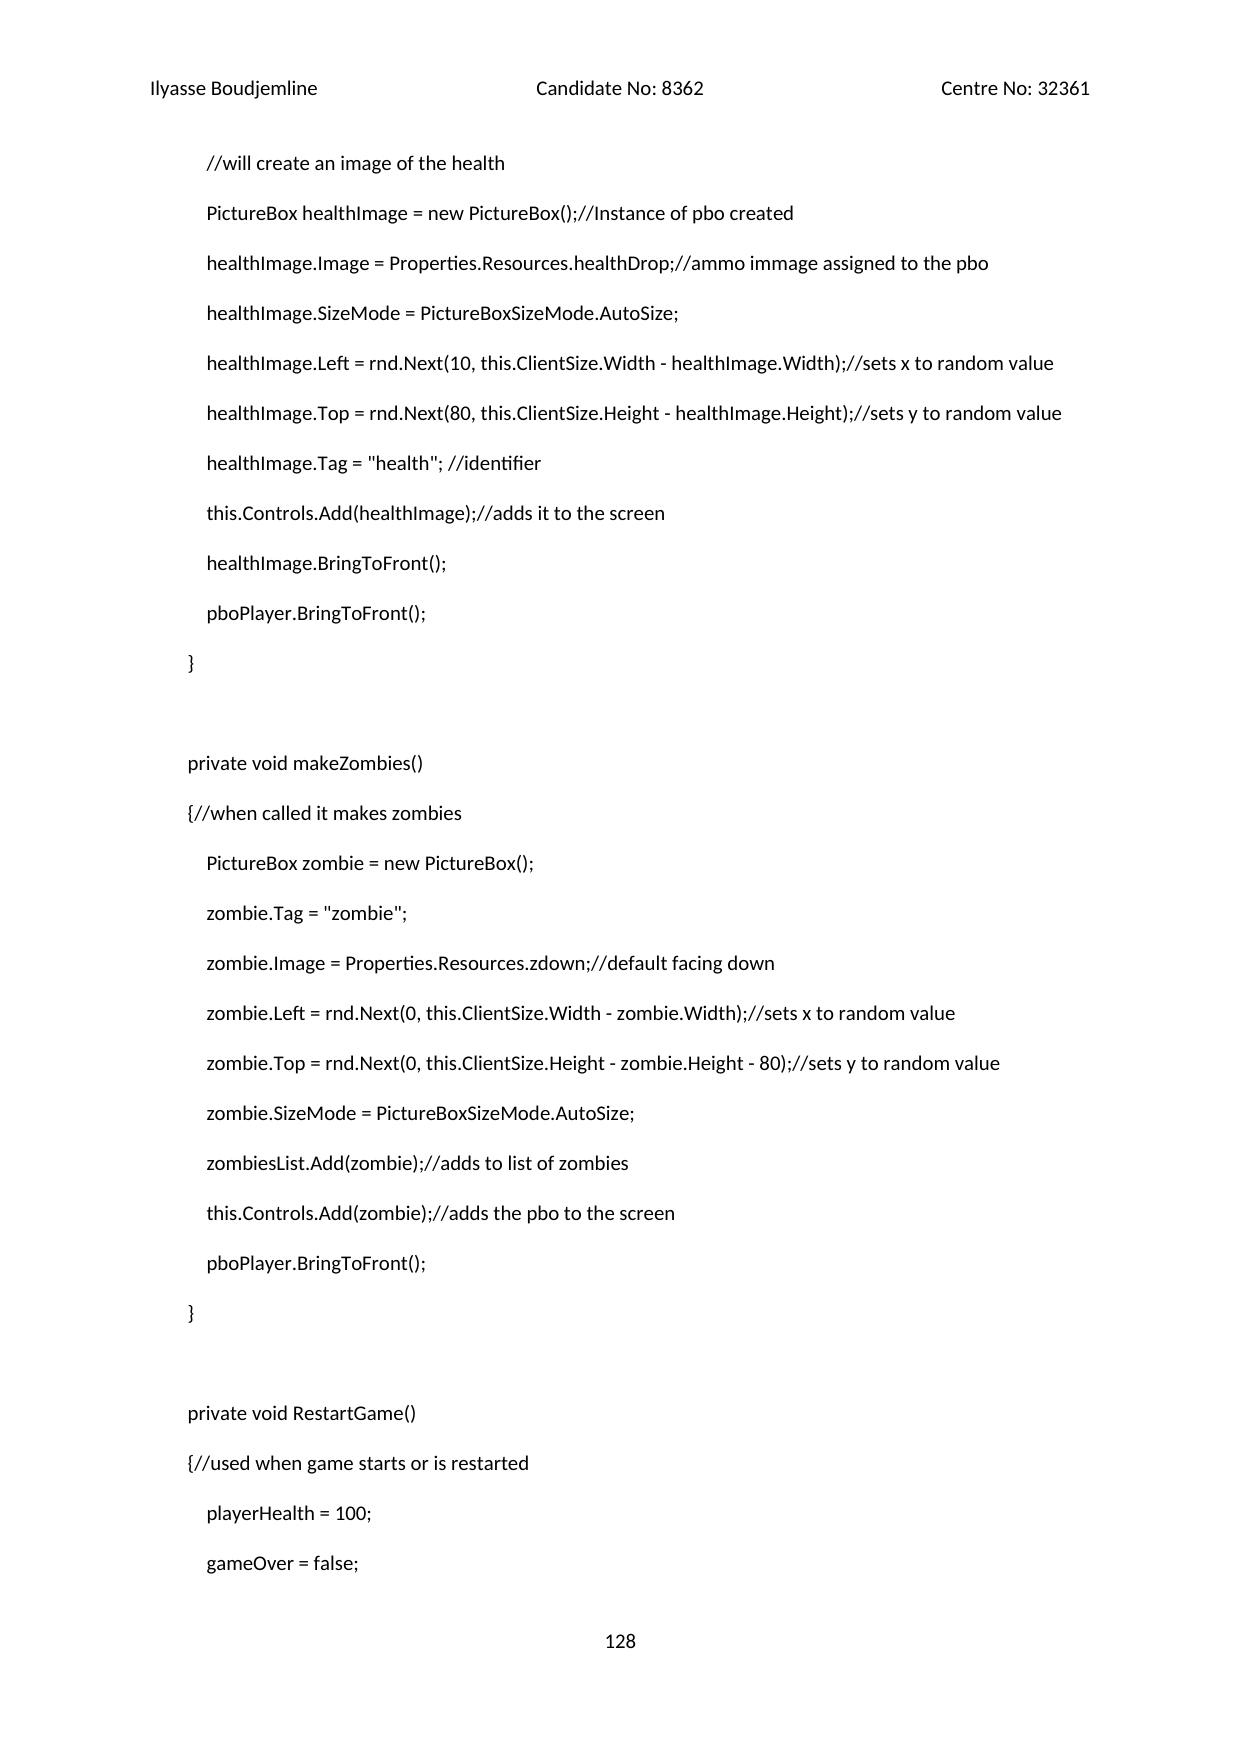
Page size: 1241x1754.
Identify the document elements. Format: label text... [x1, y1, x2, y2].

text healthImage.Left = rnd.Next(10, this.ClientSize.Width - healthImage.Width);//sets x to random value [150, 350, 1090, 375]
text zombie.Left = rnd.Next(0, this.ClientSize.Width - zombie.Width);//sets x to random value [150, 1000, 1090, 1025]
text healthImage.Image = Properties.Resources.healthDrop;//ammo immage assigned to the pbo [150, 250, 1090, 275]
text playerHealth = 100; [150, 1500, 1090, 1525]
text {//when called it makes zombies [150, 800, 1090, 825]
text healthImage.SizeMode = PictureBoxSizeMode.AutoSize; [150, 300, 1090, 325]
text pboPlayer.BringToFront(); [150, 1250, 1090, 1275]
text private void RestartGame() [150, 1400, 1090, 1425]
text zombiesList.Add(zombie);//adds to list of zombies [150, 1150, 1090, 1175]
text healthImage.Top = rnd.Next(80, this.ClientSize.Height - healthImage.Height);//sets y to random value [150, 400, 1090, 425]
text this.Controls.Add(zombie);//adds the pbo to the screen [150, 1200, 1090, 1225]
text //will create an image of the health [150, 150, 1090, 175]
text PictureBox zombie = new PictureBox(); [150, 850, 1090, 875]
text this.Controls.Add(healthImage);//adds it to the screen [150, 500, 1090, 525]
text zombie.Image = Properties.Resources.zdown;//default facing down [150, 950, 1090, 975]
text zombie.SizeMode = PictureBoxSizeMode.AutoSize; [150, 1100, 1090, 1125]
text pboPlayer.BringToFront(); [150, 600, 1090, 625]
text } [150, 650, 1090, 675]
text private void makeZombies() [150, 750, 1090, 775]
text {//used when game starts or is restarted [150, 1450, 1090, 1475]
text healthImage.BringToFront(); [150, 550, 1090, 575]
text PictureBox healthImage = new PictureBox();//Instance of pbo created [150, 200, 1090, 225]
text zombie.Top = rnd.Next(0, this.ClientSize.Height - zombie.Height - 80);//sets y to random value [150, 1050, 1090, 1075]
text } [150, 1300, 1090, 1325]
text gameOver = false; [150, 1550, 1090, 1575]
text zombie.Tag = "zombie"; [150, 900, 1090, 925]
text healthImage.Tag = "health"; //identifier [150, 450, 1090, 475]
